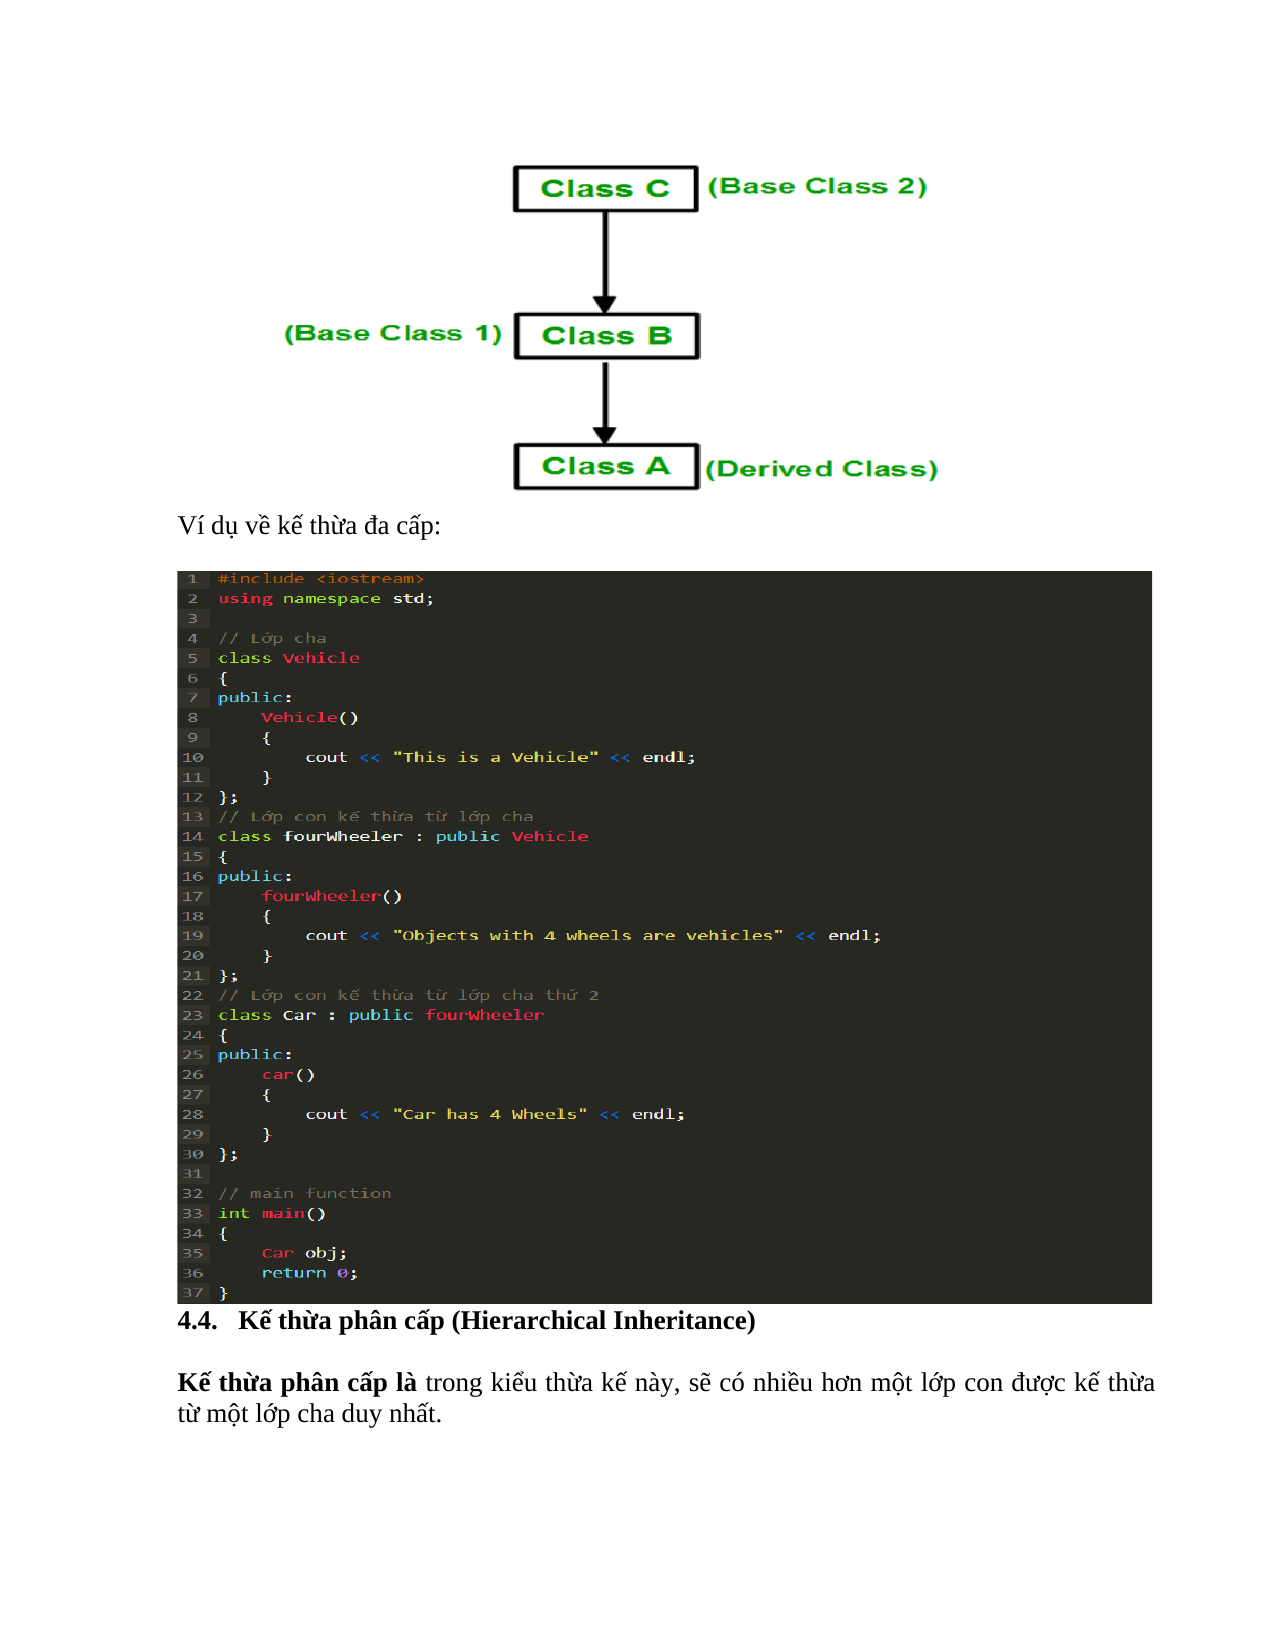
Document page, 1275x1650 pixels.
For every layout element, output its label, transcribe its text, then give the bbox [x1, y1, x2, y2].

text Ví dụ về kế thừa đa cấp: [177, 509, 1157, 540]
text 4.4. Kế thừa phân cấp (Hierarchical Inheritance) [177, 1304, 1157, 1335]
text Kế thừa phân cấp là trong kiểu thừa kế này, sẽ có nhiều hơn một lớp con được kế thừa từ một lớp cha duy nhất. [177, 1366, 1157, 1428]
picture [177, 571, 1153, 1304]
picture [177, 147, 1153, 509]
